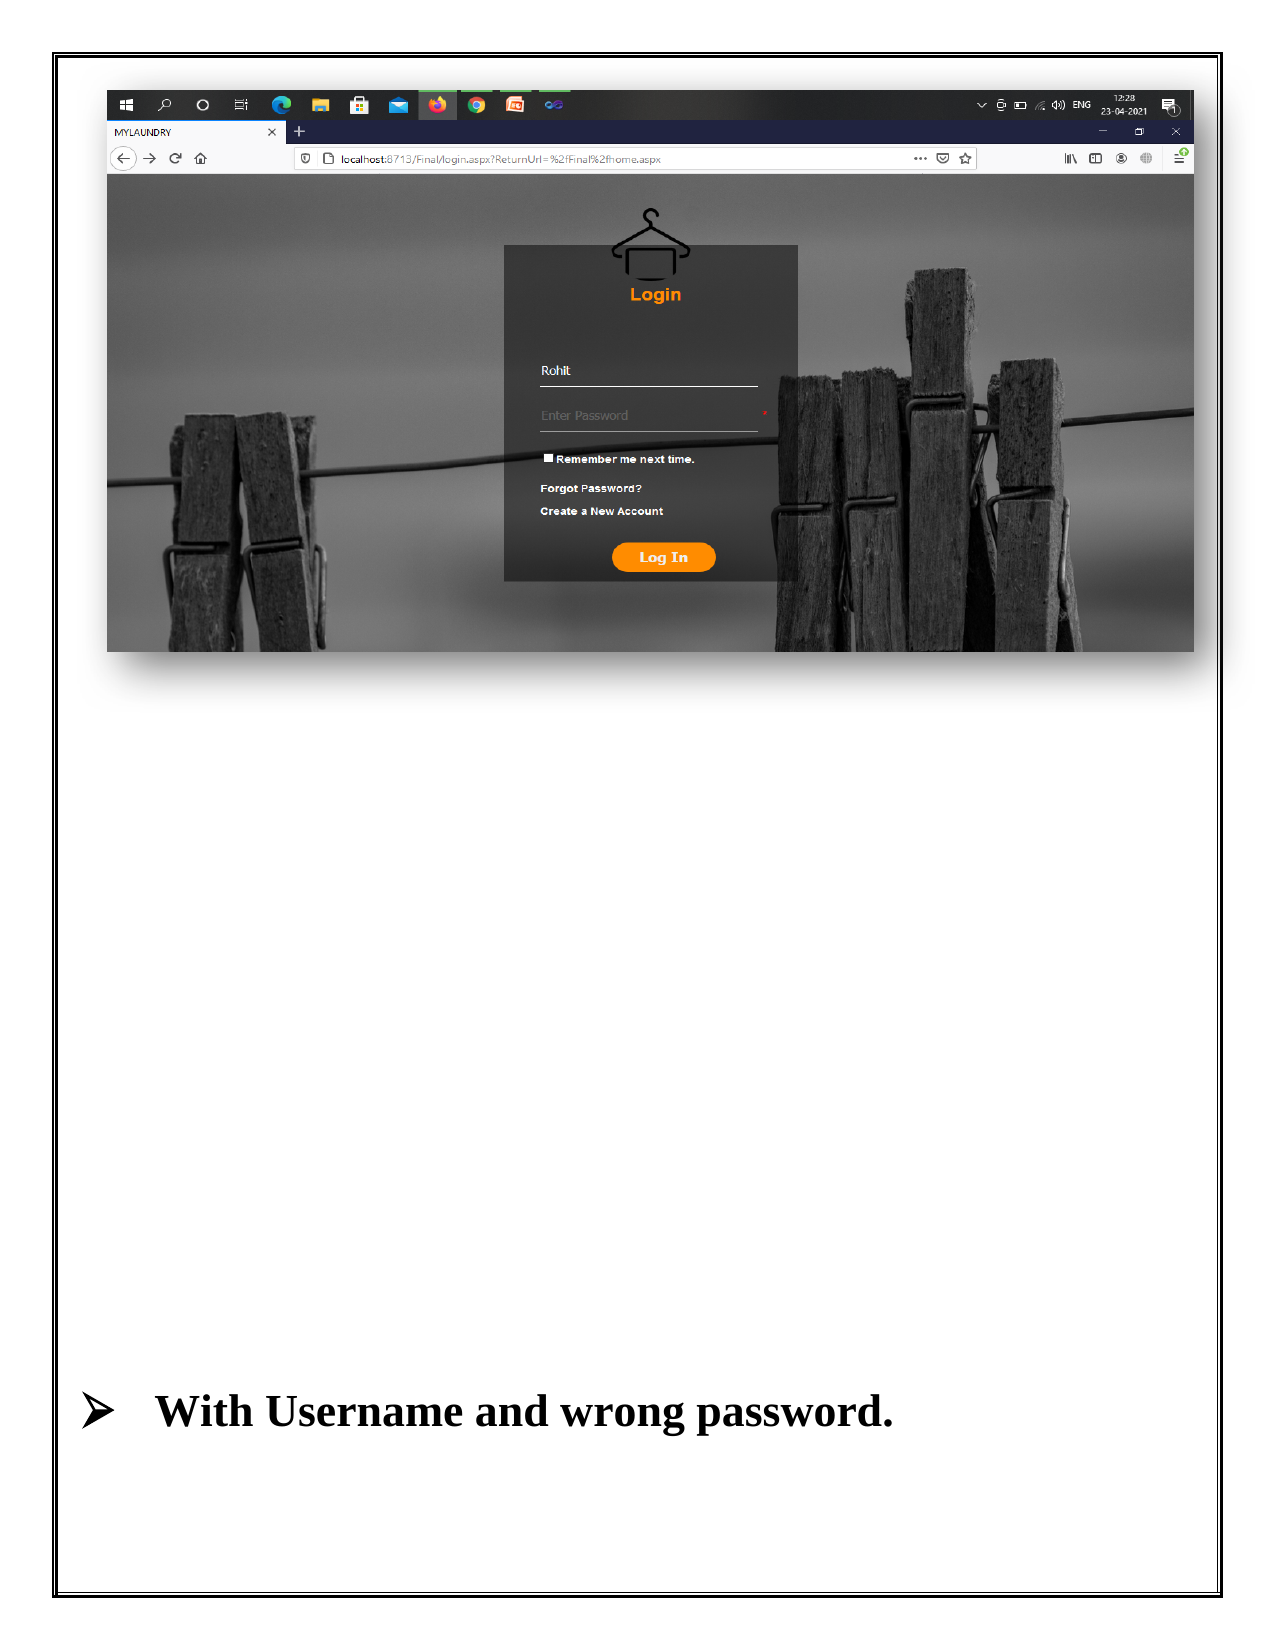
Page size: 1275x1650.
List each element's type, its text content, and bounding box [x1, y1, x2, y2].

picture [107, 90, 1194, 652]
list With Username and wrong password. [117, 1384, 1208, 1437]
